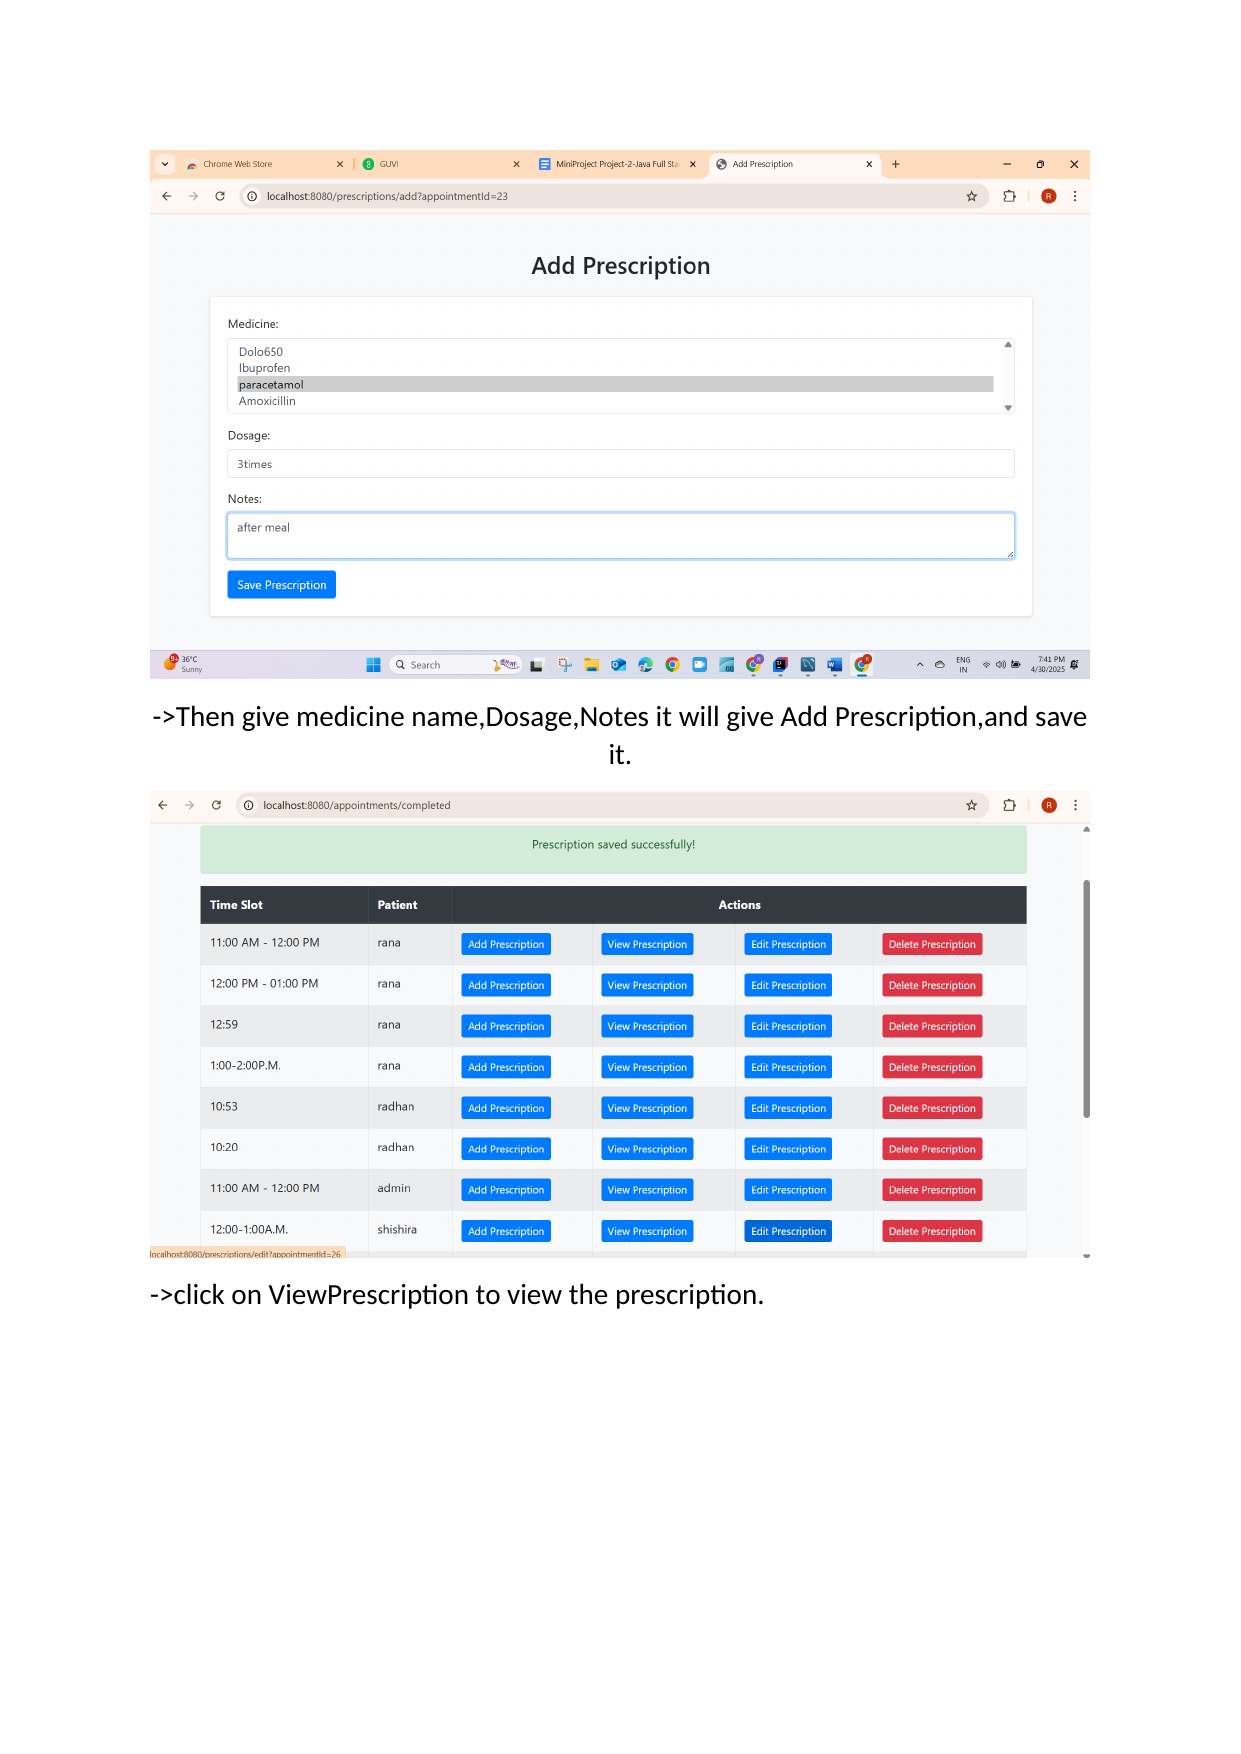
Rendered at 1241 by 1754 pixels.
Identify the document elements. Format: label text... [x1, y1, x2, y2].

picture [150, 150, 1091, 679]
text ->click on ViewPrescription to view the prescription. [150, 1276, 1090, 1312]
picture [150, 791, 1091, 1258]
text ->Then give medicine name,Dosage,Notes it will give Add Prescription,and save it. [150, 698, 1090, 772]
